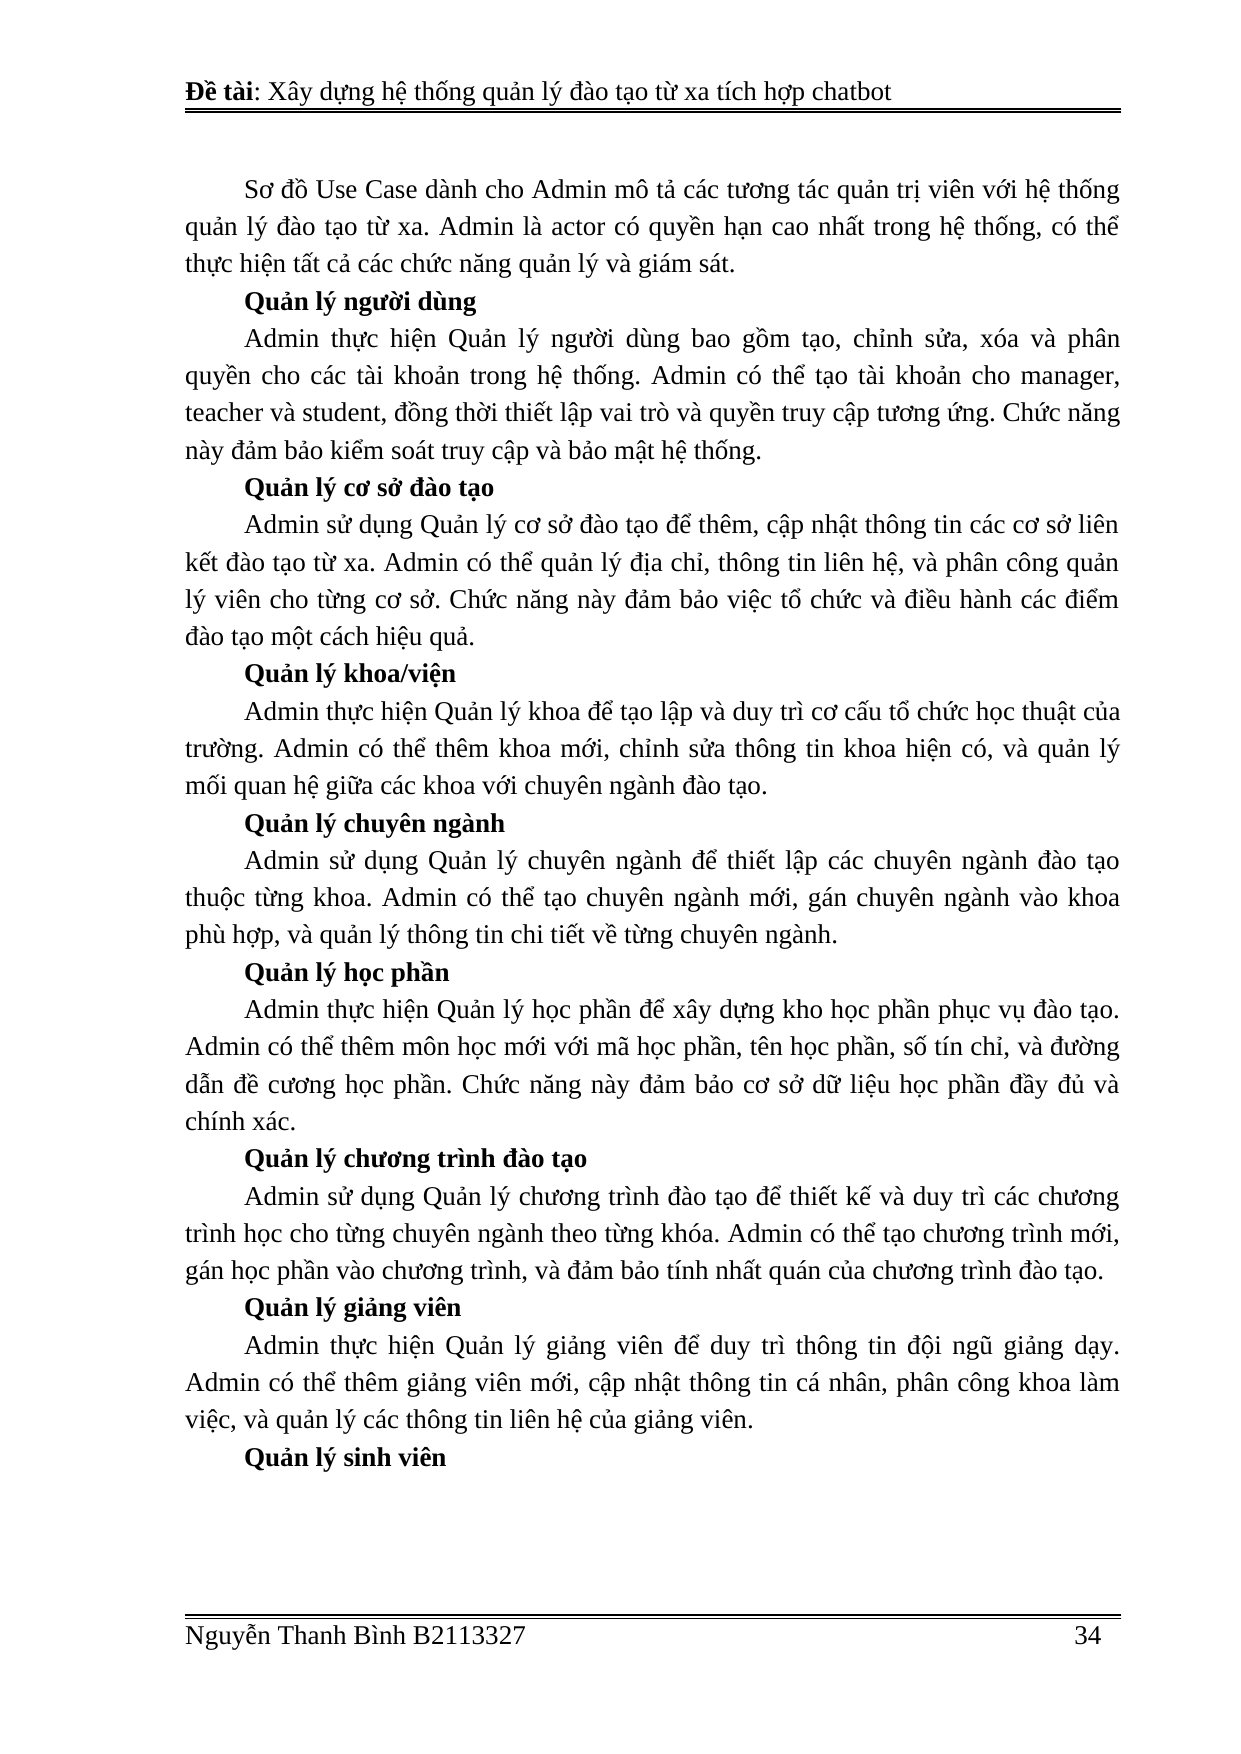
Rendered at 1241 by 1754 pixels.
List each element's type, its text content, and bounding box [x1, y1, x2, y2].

text Admin thực hiện Quản lý học phần để xây dựng kho học phần phục vụ đào tạo. Admin có thể thêm môn học mới với mã học phần, tên học phần, số tín chỉ, và đường dẫn đề cương học phần. Chức năng này đảm bảo cơ sở dữ liệu học phần đầy đủ và chính xác. [185, 993, 1121, 1136]
text Admin sử dụng Quản lý chuyên ngành để thiết lập các chuyên ngành đào tạo thuộc từng khoa. Admin có thể tạo chuyên ngành mới, gán chuyên ngành vào khoa phù hợp, và quản lý thông tin chi tiết về từng chuyên ngành. [185, 844, 1121, 950]
text Admin thực hiện Quản lý giảng viên để duy trì thông tin đội ngũ giảng dạy. Admin có thể thêm giảng viên mới, cập nhật thông tin cá nhân, phân công khoa làm việc, và quản lý các thông tin liên hệ của giảng viên. [185, 1329, 1121, 1434]
text Quản lý giảng viên [185, 1292, 1121, 1323]
text Admin thực hiện Quản lý người dùng bao gồm tạo, chỉnh sửa, xóa và phân quyền cho các tài khoản trong hệ thống. Admin có thể tạo tài khoản cho manager, teacher và student, đồng thời thiết lập vai trò và quyền truy cập tương ứng. Chức năng này đảm bảo kiểm soát truy cập và bảo mật hệ thống. [185, 322, 1121, 465]
text Quản lý người dùng [185, 285, 1121, 316]
text Quản lý chương trình đào tạo [185, 1142, 1121, 1173]
text Quản lý chuyên ngành [185, 807, 1121, 838]
text Sơ đồ Use Case dành cho Admin mô tả các tương tác quản trị viên với hệ thống quản lý đào tạo từ xa. Admin là actor có quyền hạn cao nhất trong hệ thống, có thể thực hiện tất cả các chức năng quản lý và giám sát. [185, 173, 1121, 278]
text Quản lý sinh viên [185, 1441, 1121, 1472]
text Quản lý cơ sở đào tạo [185, 471, 1121, 502]
text Admin sử dụng Quản lý cơ sở đào tạo để thêm, cập nhật thông tin các cơ sở liên kết đào tạo từ xa. Admin có thể quản lý địa chỉ, thông tin liên hệ, và phân công quản lý viên cho từng cơ sở. Chức năng này đảm bảo việc tổ chức và điều hành các điểm đào tạo một cách hiệu quả. [185, 508, 1121, 651]
text Admin sử dụng Quản lý chương trình đào tạo để thiết kế và duy trì các chương trình học cho từng chuyên ngành theo từng khóa. Admin có thể tạo chương trình mới, gán học phần vào chương trình, và đảm bảo tính nhất quán của chương trình đào tạo. [185, 1180, 1121, 1285]
text Admin thực hiện Quản lý khoa để tạo lập và duy trì cơ cấu tổ chức học thuật của trường. Admin có thể thêm khoa mới, chỉnh sửa thông tin khoa hiện có, và quản lý mối quan hệ giữa các khoa với chuyên ngành đào tạo. [185, 695, 1121, 801]
text Quản lý khoa/viện [185, 658, 1121, 689]
text Quản lý học phần [185, 956, 1121, 987]
